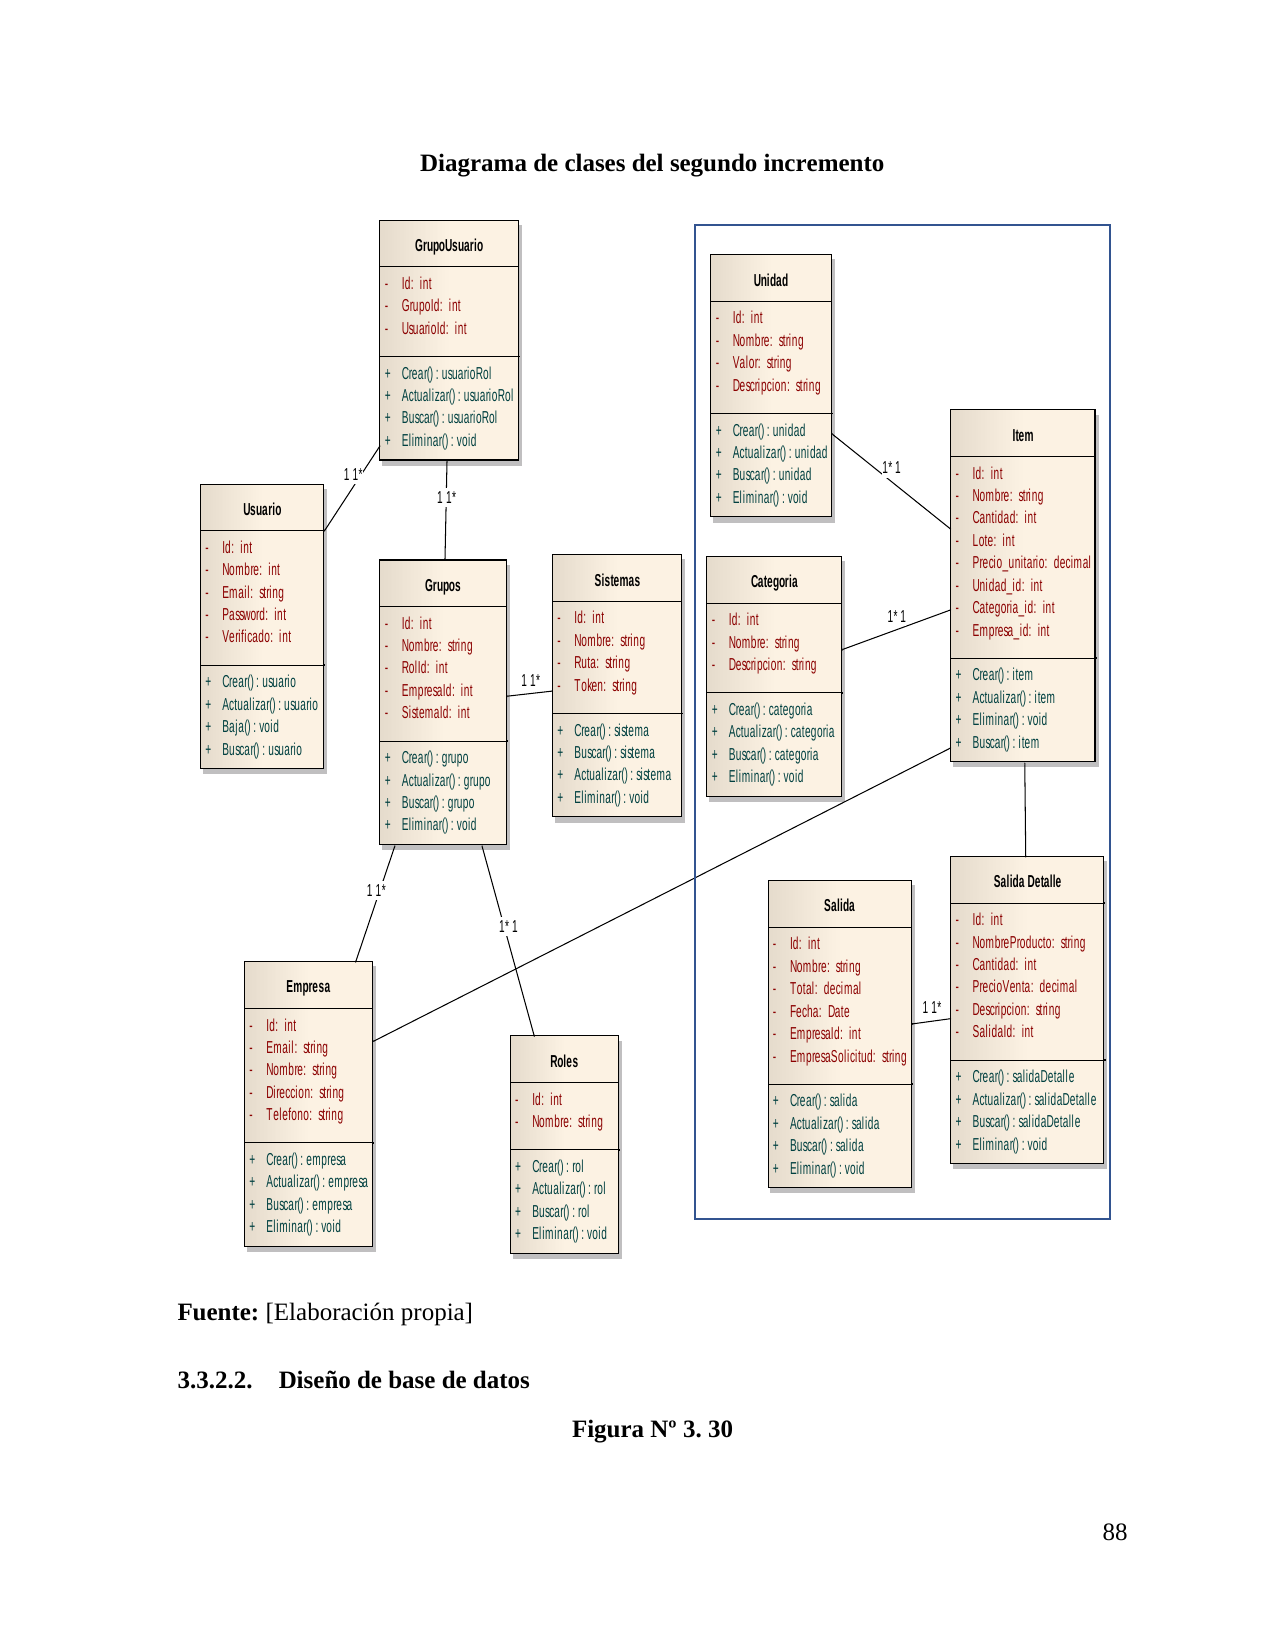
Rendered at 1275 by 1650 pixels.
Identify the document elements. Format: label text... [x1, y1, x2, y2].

text Diagrama de clases del segundo incremento [177, 148, 1127, 176]
text Fuente: [Elaboración propia] [177, 1297, 1127, 1325]
text Figura Nº 3. 30 [177, 1414, 1127, 1443]
subtitle Diseño de base de datos [177, 1365, 1127, 1393]
